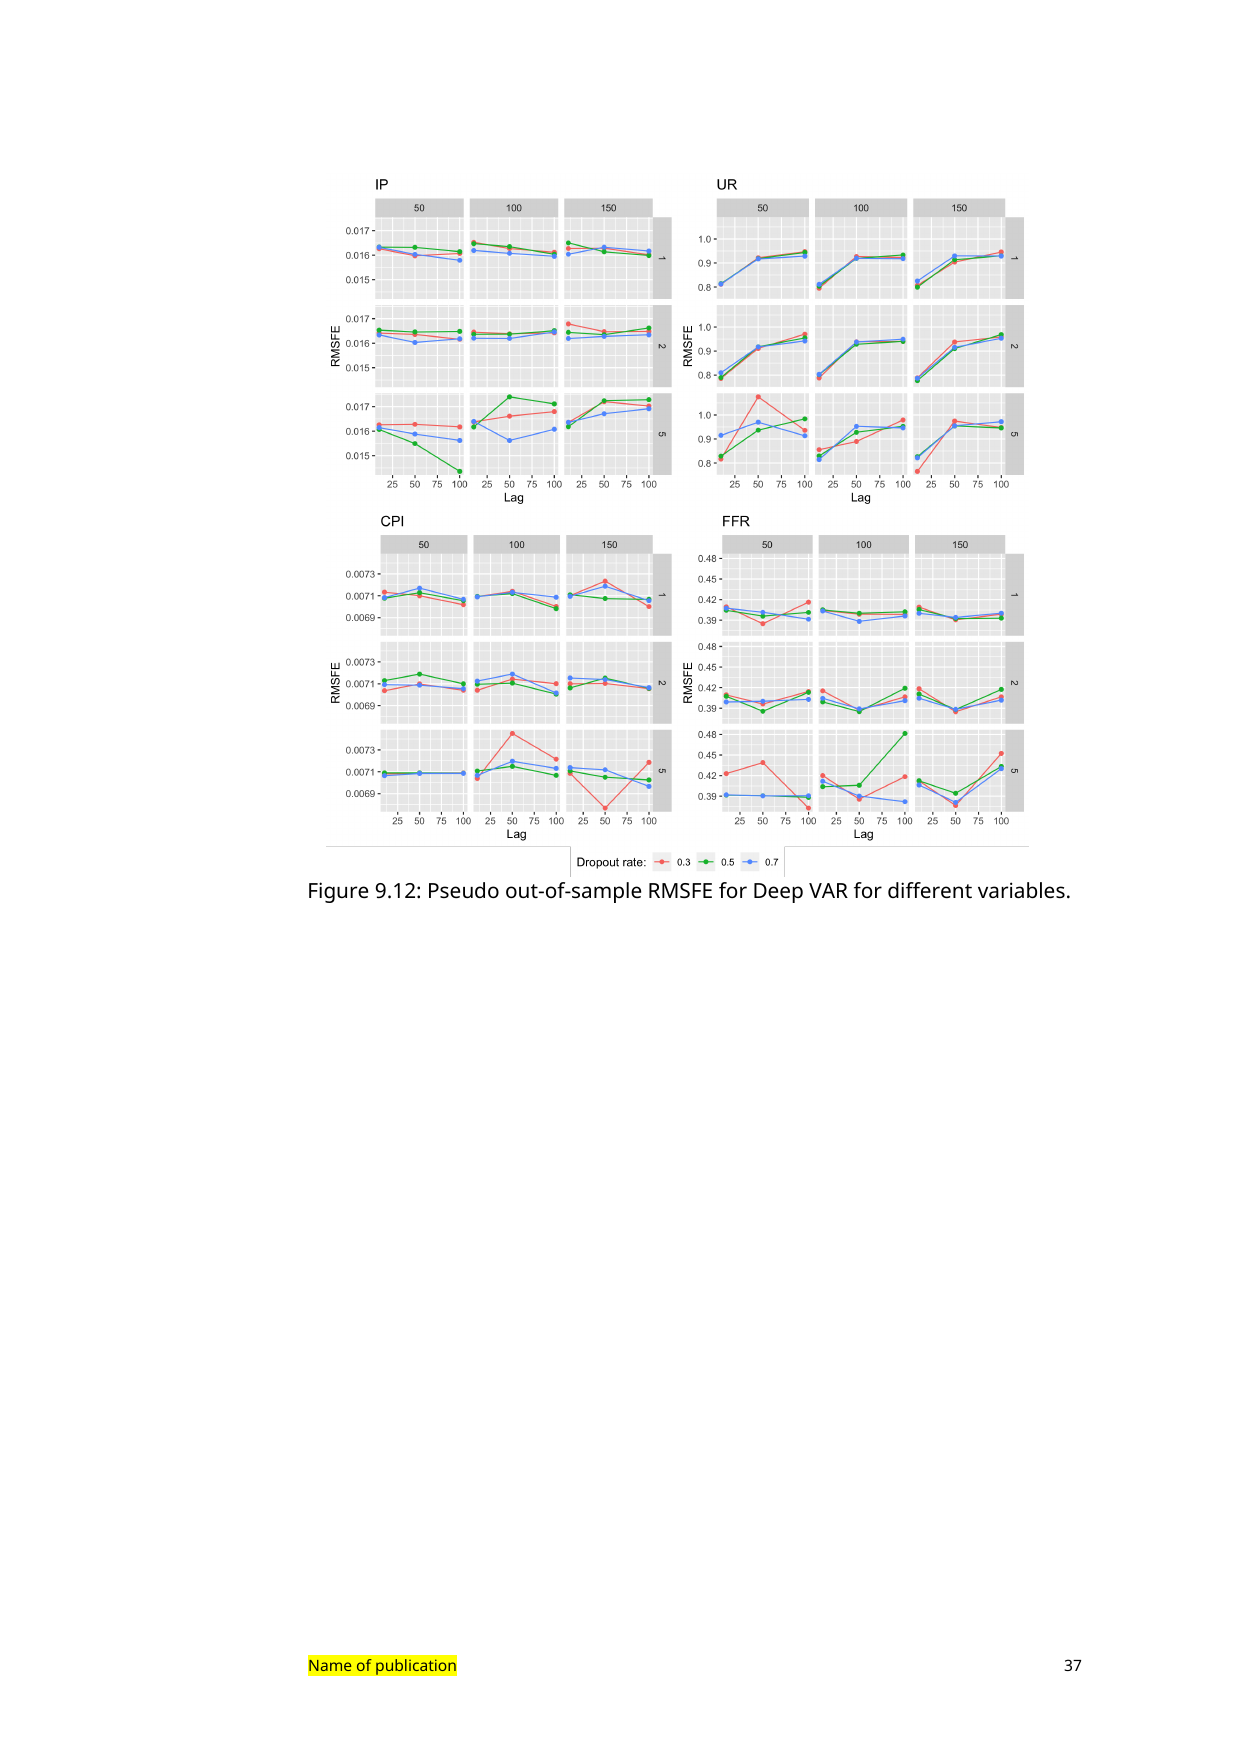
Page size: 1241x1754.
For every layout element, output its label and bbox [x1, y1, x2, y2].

picture [326, 173, 1029, 877]
